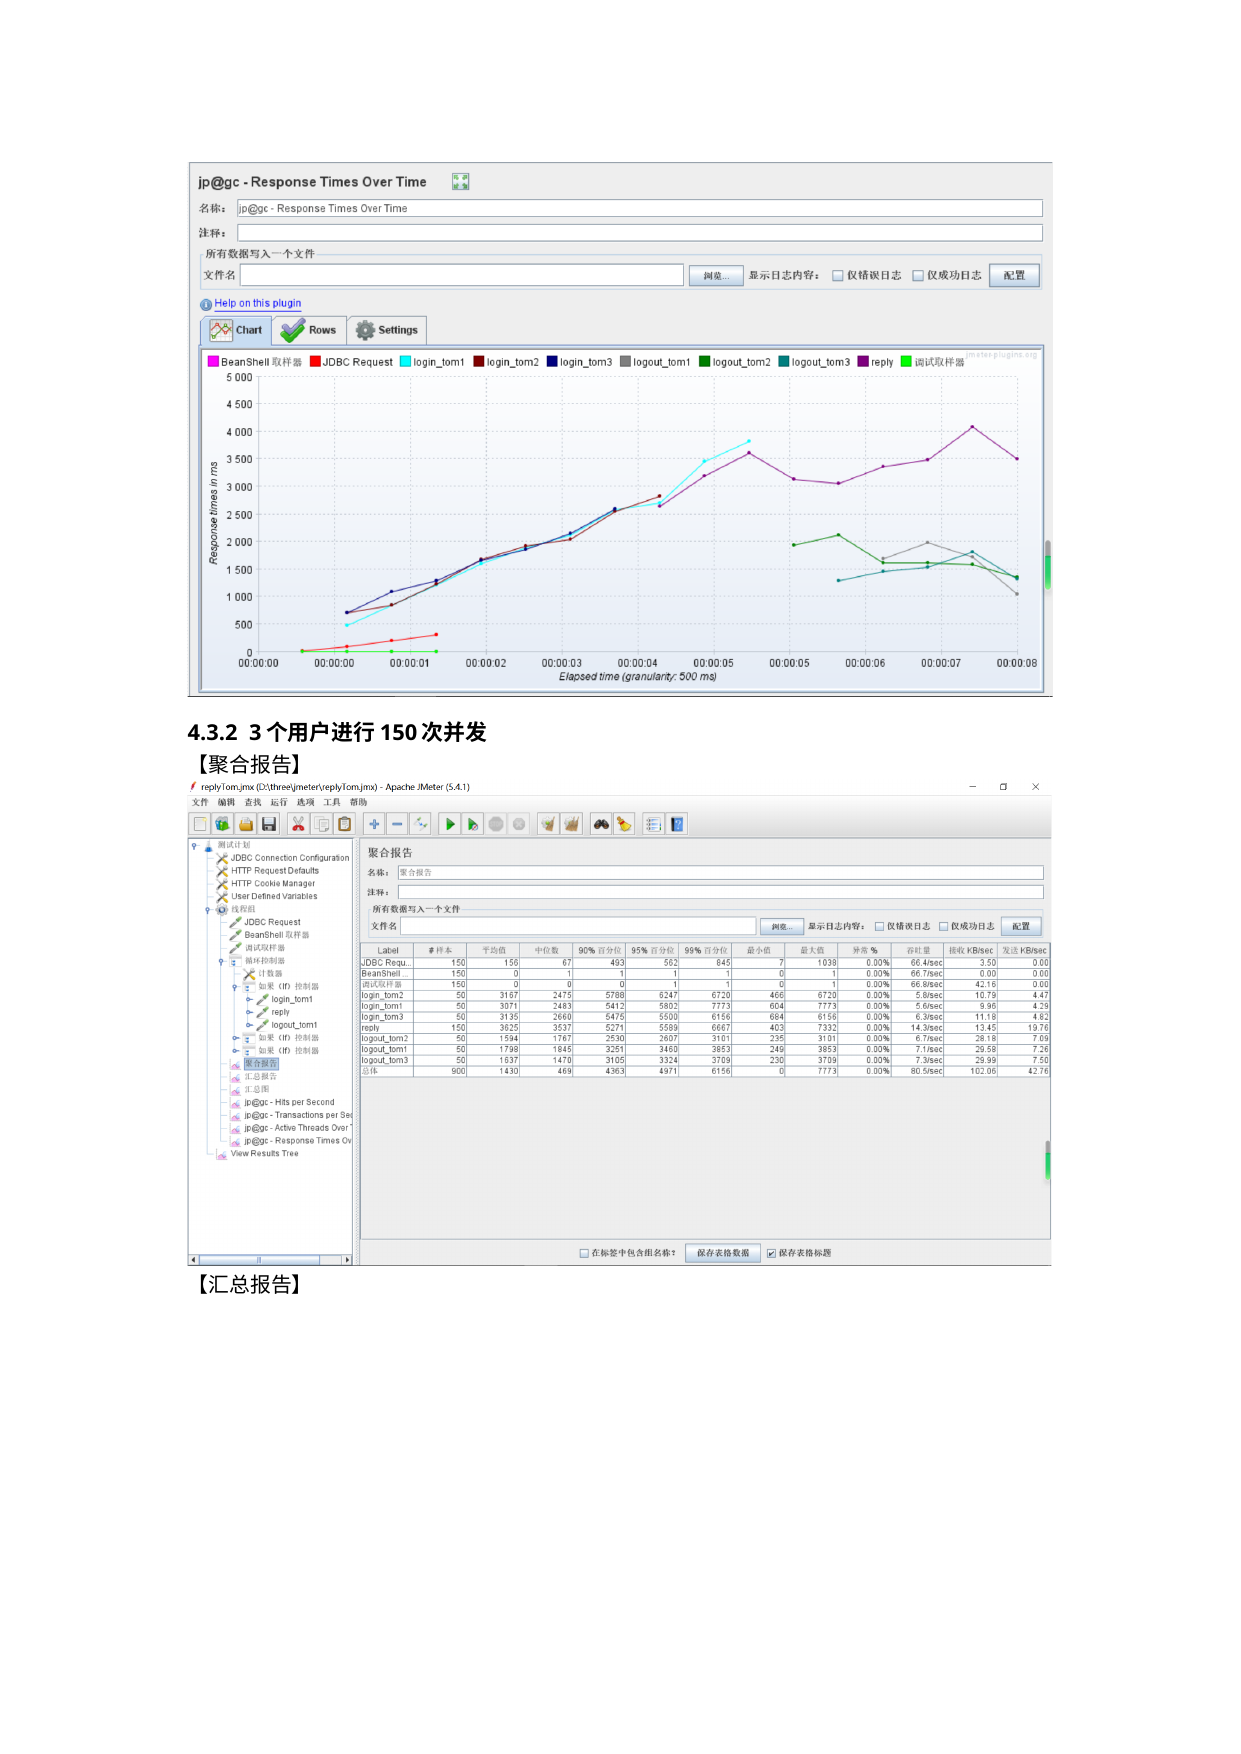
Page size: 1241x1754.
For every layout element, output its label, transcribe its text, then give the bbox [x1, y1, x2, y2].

text 【聚合报告】 [187, 747, 1053, 779]
picture [187, 779, 1052, 1266]
text 4.3.2 3个用户进行150次并发 [187, 714, 1053, 747]
text 【汇总报告】 [187, 1267, 1053, 1299]
picture [187, 162, 1053, 697]
